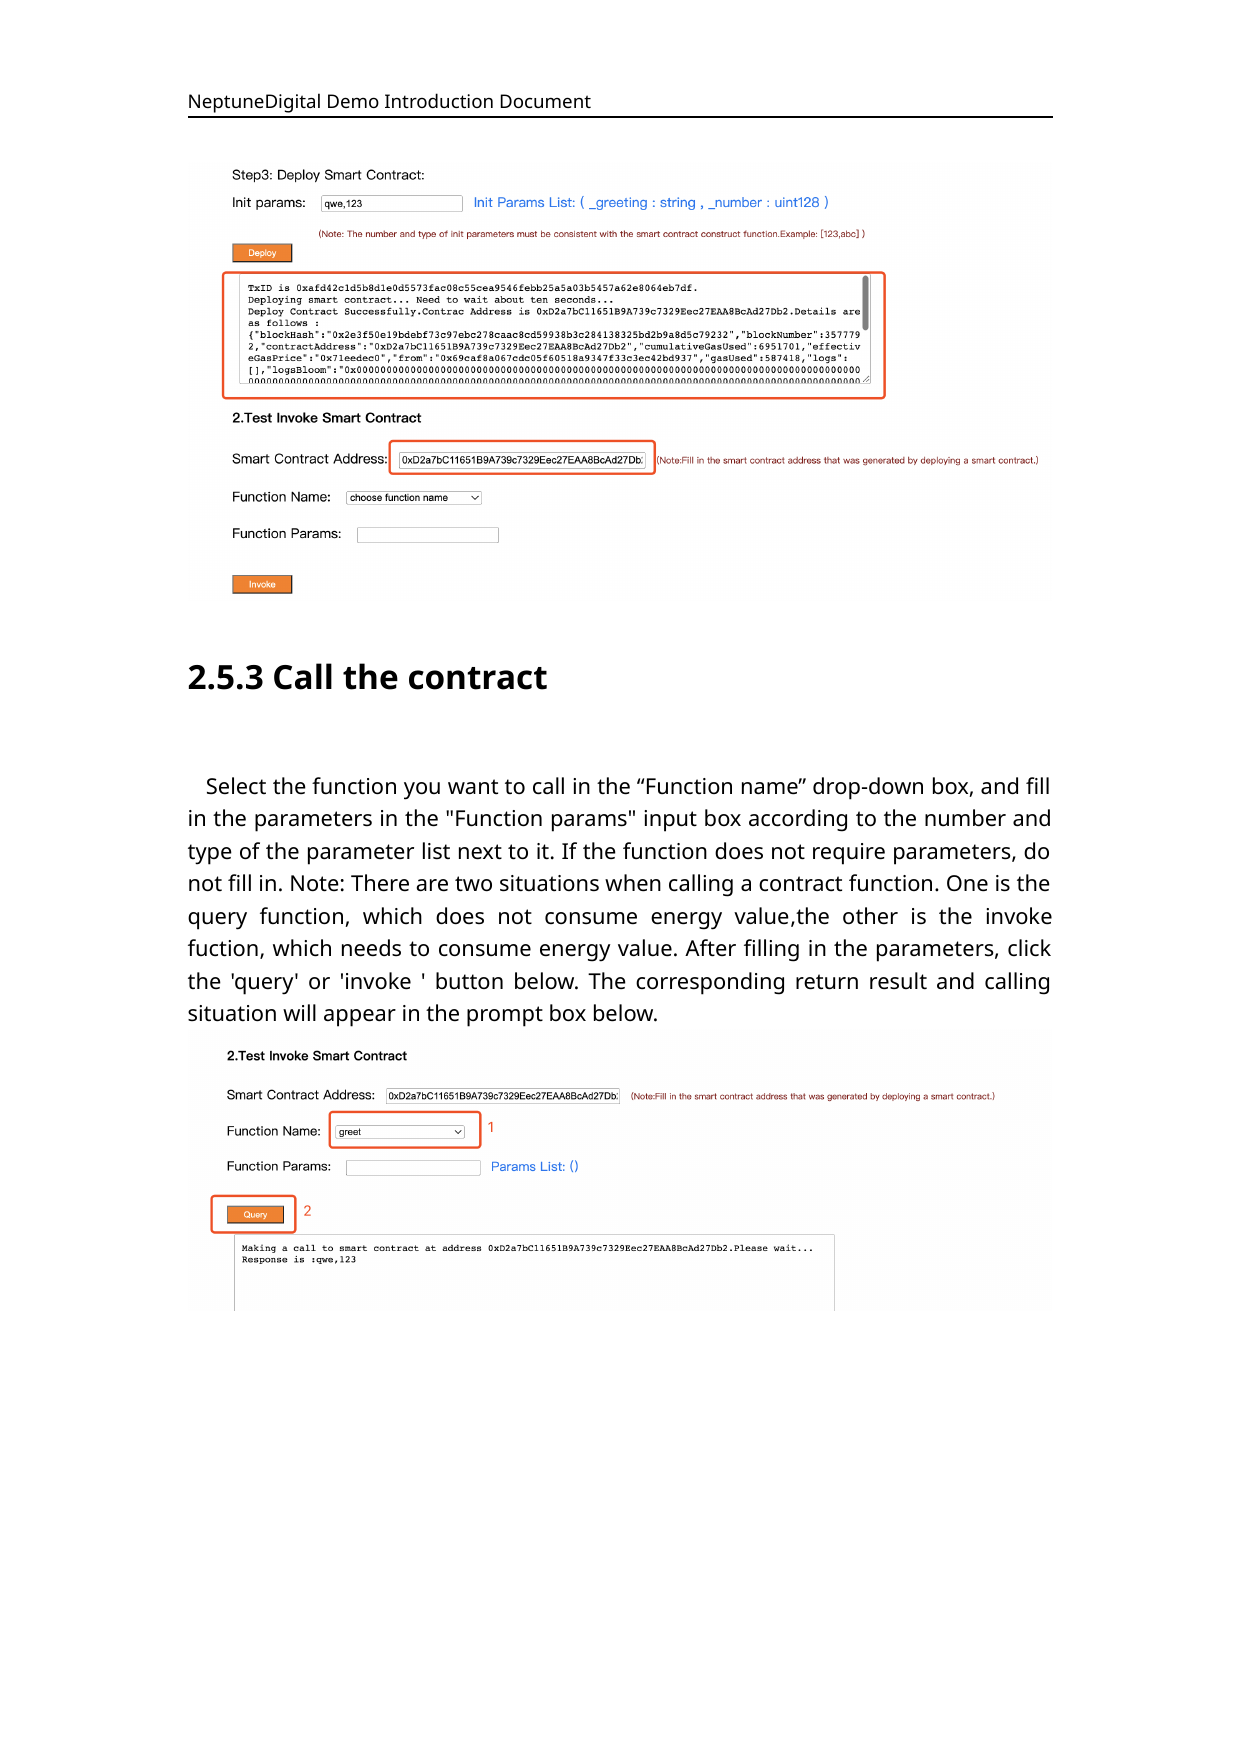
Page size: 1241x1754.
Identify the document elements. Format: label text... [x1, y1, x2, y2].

picture [187, 162, 1053, 601]
picture [187, 1029, 1053, 1311]
text Select the function you want to call in the “Function name” drop-down box, and fill in the parameters in the "Function params" input box according to the number and type of the parameter list next to it. If the function does not require parameters, do not fill in. Note: There are two situations when calling a contract function. One is the query function, which does not consume energy value,the other is the invoke fuction, which needs to consume energy value. After filling in the parameters, click the 'query' or 'invoke ' button below. The corresponding return result and calling situation will appear in the prompt box below. [187, 769, 1053, 1029]
subtitle 2.5.3 Call the contract [187, 644, 1053, 709]
